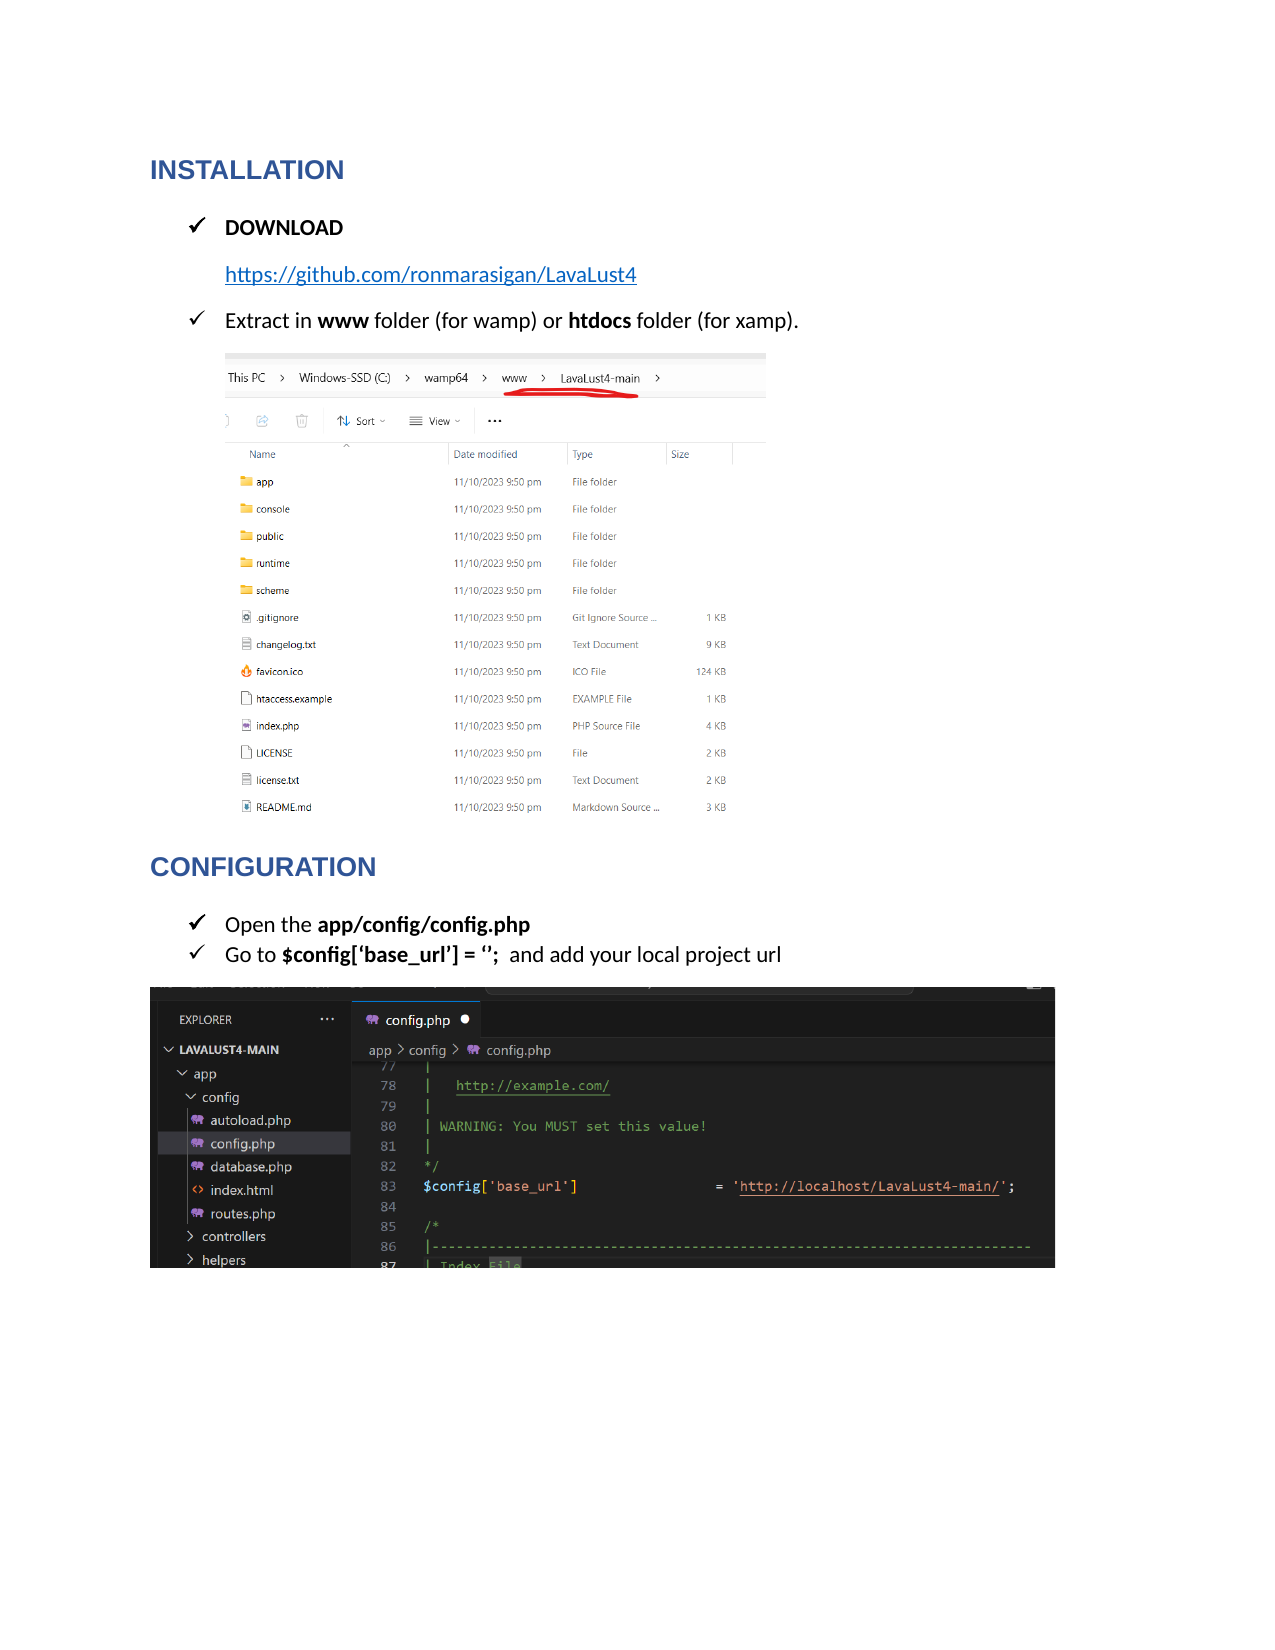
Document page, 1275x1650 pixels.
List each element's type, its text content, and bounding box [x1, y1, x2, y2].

picture [225, 353, 766, 833]
list Go to $config[‘base_url’] = ‘’; and add your local project url [187, 940, 1125, 968]
text CONFIGURATION [150, 851, 1125, 882]
text https://github.com/ronmarasigan/LavaLust4 [150, 260, 1125, 288]
list DOWNLOAD [187, 213, 1125, 241]
list Open the app/config/config.php [187, 910, 1125, 938]
text INSTALLATION [150, 154, 1125, 185]
picture [150, 987, 1056, 1268]
list Extract in www folder (for wamp) or htdocs folder (for xamp). [187, 307, 1125, 335]
